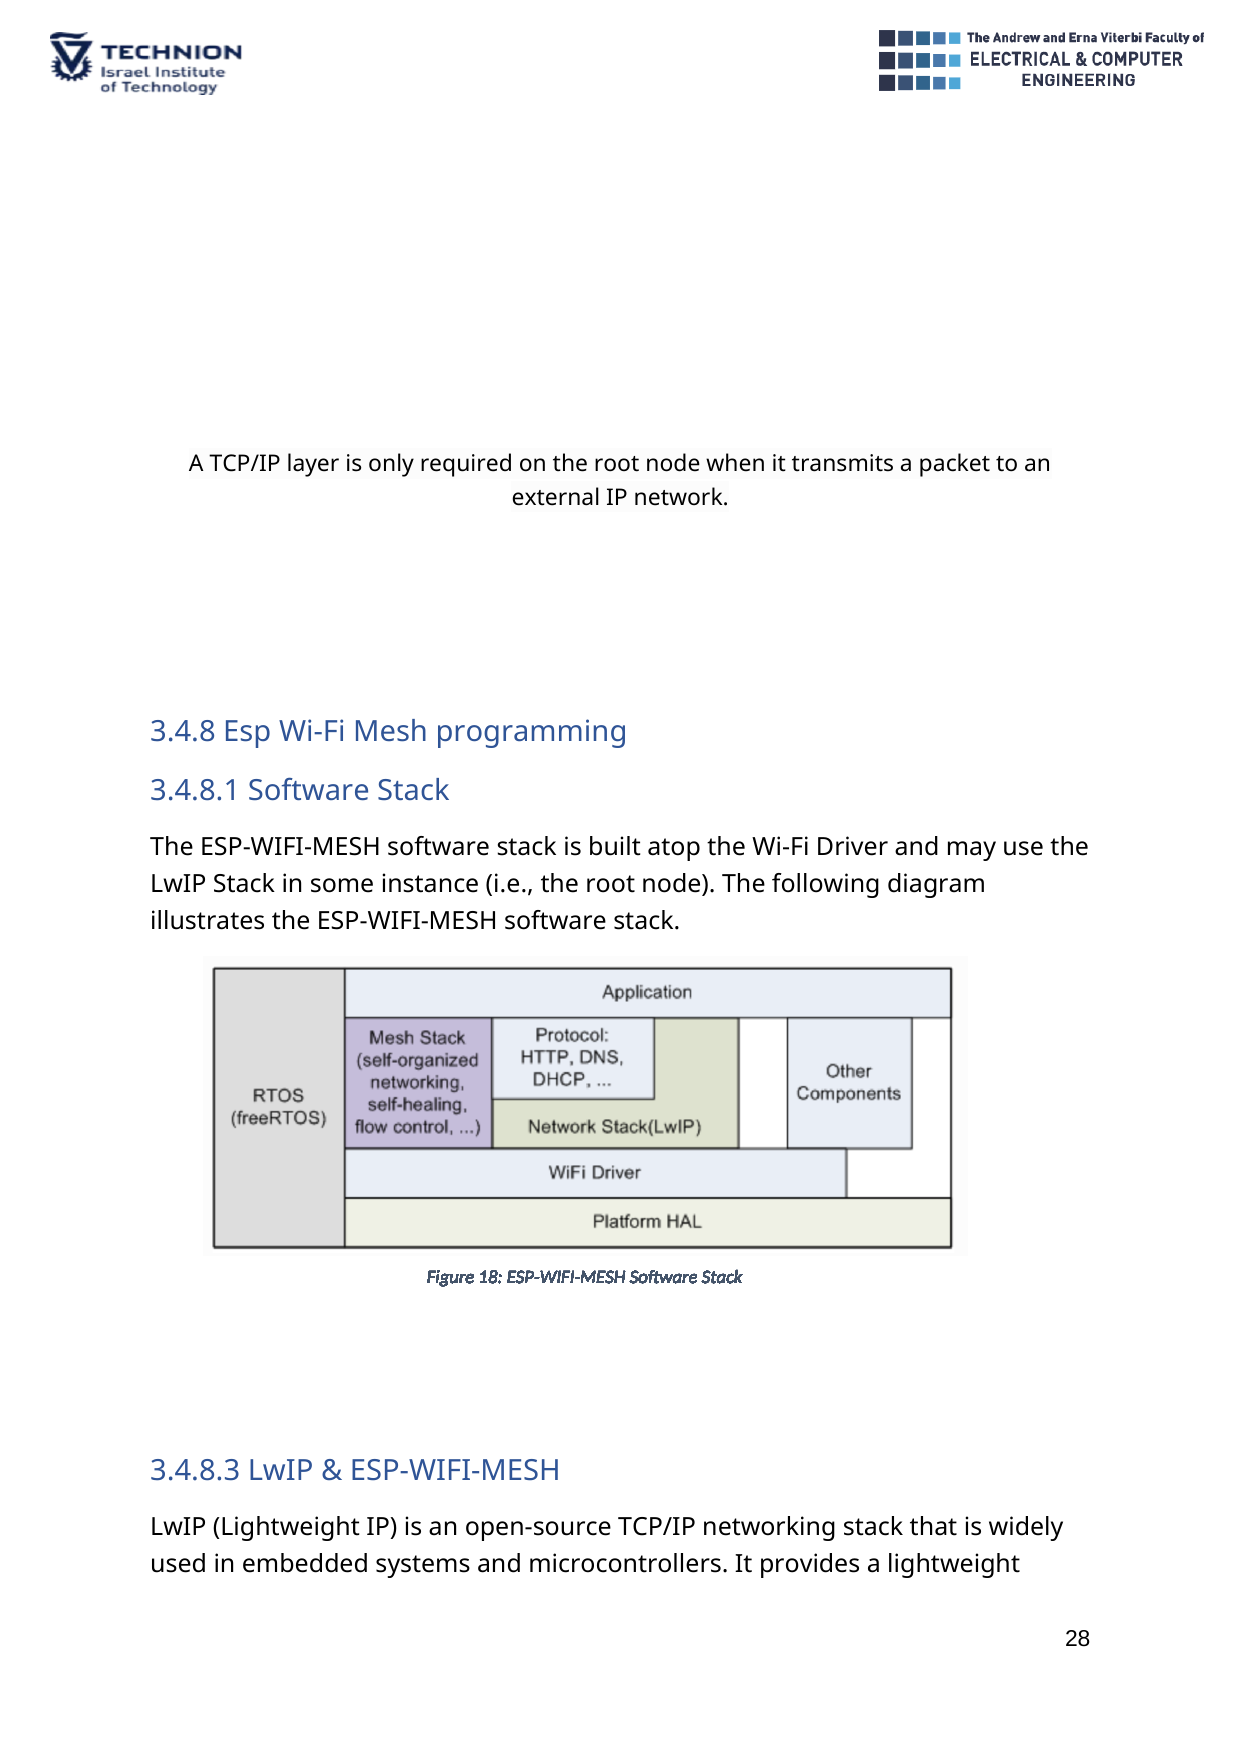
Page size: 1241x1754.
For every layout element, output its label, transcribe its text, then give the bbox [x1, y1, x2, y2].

text 3.4.8.1 Software Stack [150, 769, 1090, 809]
text A TCP/IP layer is only required on the root node when it transmits a packet to an external IP network. [150, 447, 1090, 512]
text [150, 1508, 1090, 1579]
picture [866, 17, 1222, 101]
text The ESP-WIFI-MESH software stack is built atop the Wi-Fi Driver and may use the LwIP Stack in some instance (i.e., the root node). The following diagram illustrates the ESP-WIFI-MESH software stack. [150, 829, 1090, 937]
text 3.4.8 Esp Wi-Fi Mesh programming [150, 710, 1090, 750]
picture [203, 956, 968, 1256]
picture [27, 13, 268, 113]
text 3.4.8.3 LwIP & ESP-WIFI-MESH [150, 1449, 1090, 1489]
